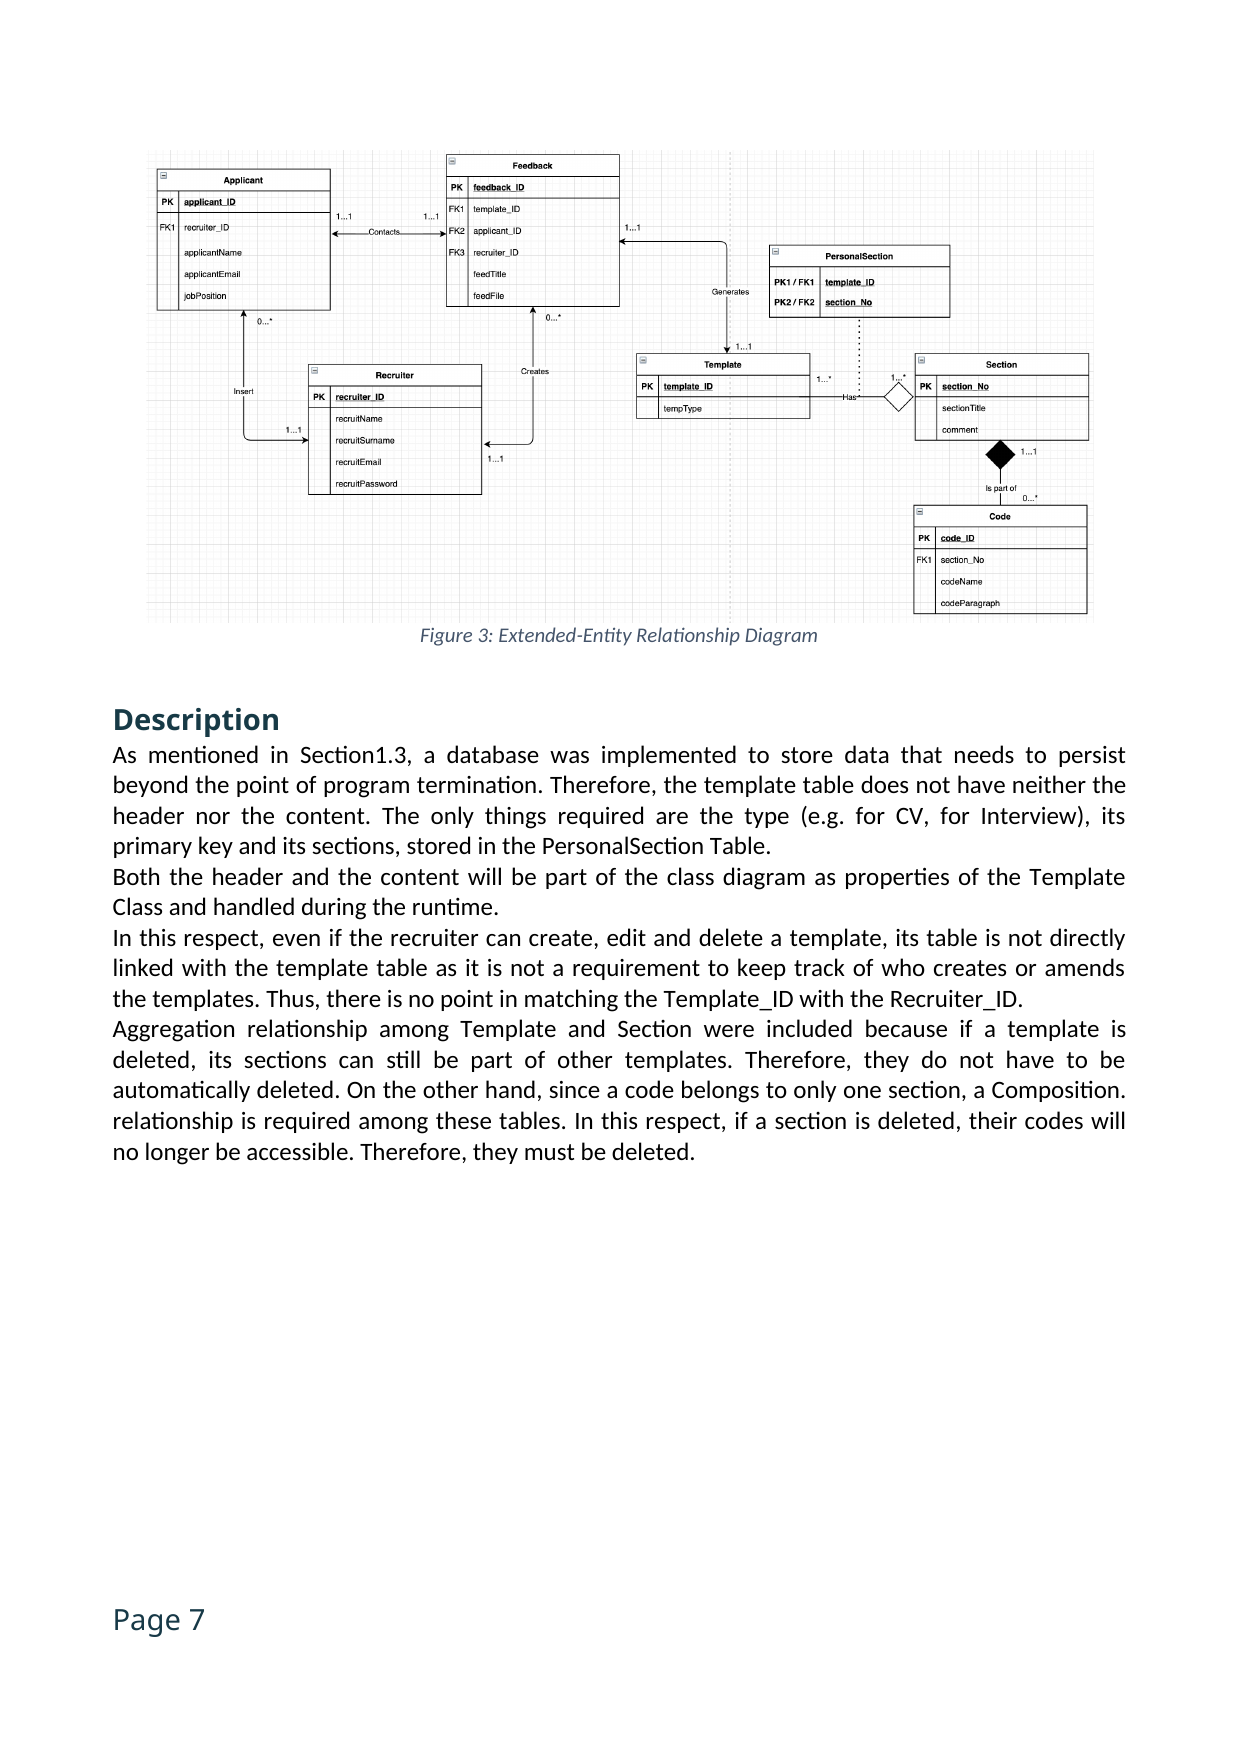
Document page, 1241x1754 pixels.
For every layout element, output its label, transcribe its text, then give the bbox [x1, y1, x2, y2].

text Figure 3: Extended-Entity Relationship Diagram [112, 622, 1128, 648]
text In this respect, even if the recruiter can create, edit and delete a template, its table is not directly linked with the template table as it is not a requirement to keep track of who creates or amends the templates. Thus, there is no point in matching the Template_ID with the Recruiter_ID. [112, 922, 1128, 1013]
text Description [112, 699, 1128, 739]
text As mentioned in Section1.3, a database was implemented to store data that needs to persist beyond the point of program termination. Therefore, the template table does not have neither the header nor the content. The only things required are the type (e.g. for CV, for Interview), its primary key and its sections, stored in the PersonalSection Table. [112, 739, 1128, 861]
picture [146, 150, 1094, 623]
text Both the header and the content will be part of the class diagram as properties of the Template Class and handled during the runtime. [112, 861, 1128, 922]
text Aggregation relationship among Template and Section were included because if a template is deleted, its sections can still be part of other templates. Therefore, they do not have to be automatically deleted. On the other hand, since a code belongs to only one section, a Composition. relationship is required among these tables. In this respect, if a section is deleted, their codes will no longer be accessible. Therefore, they must be deleted. [112, 1013, 1128, 1166]
